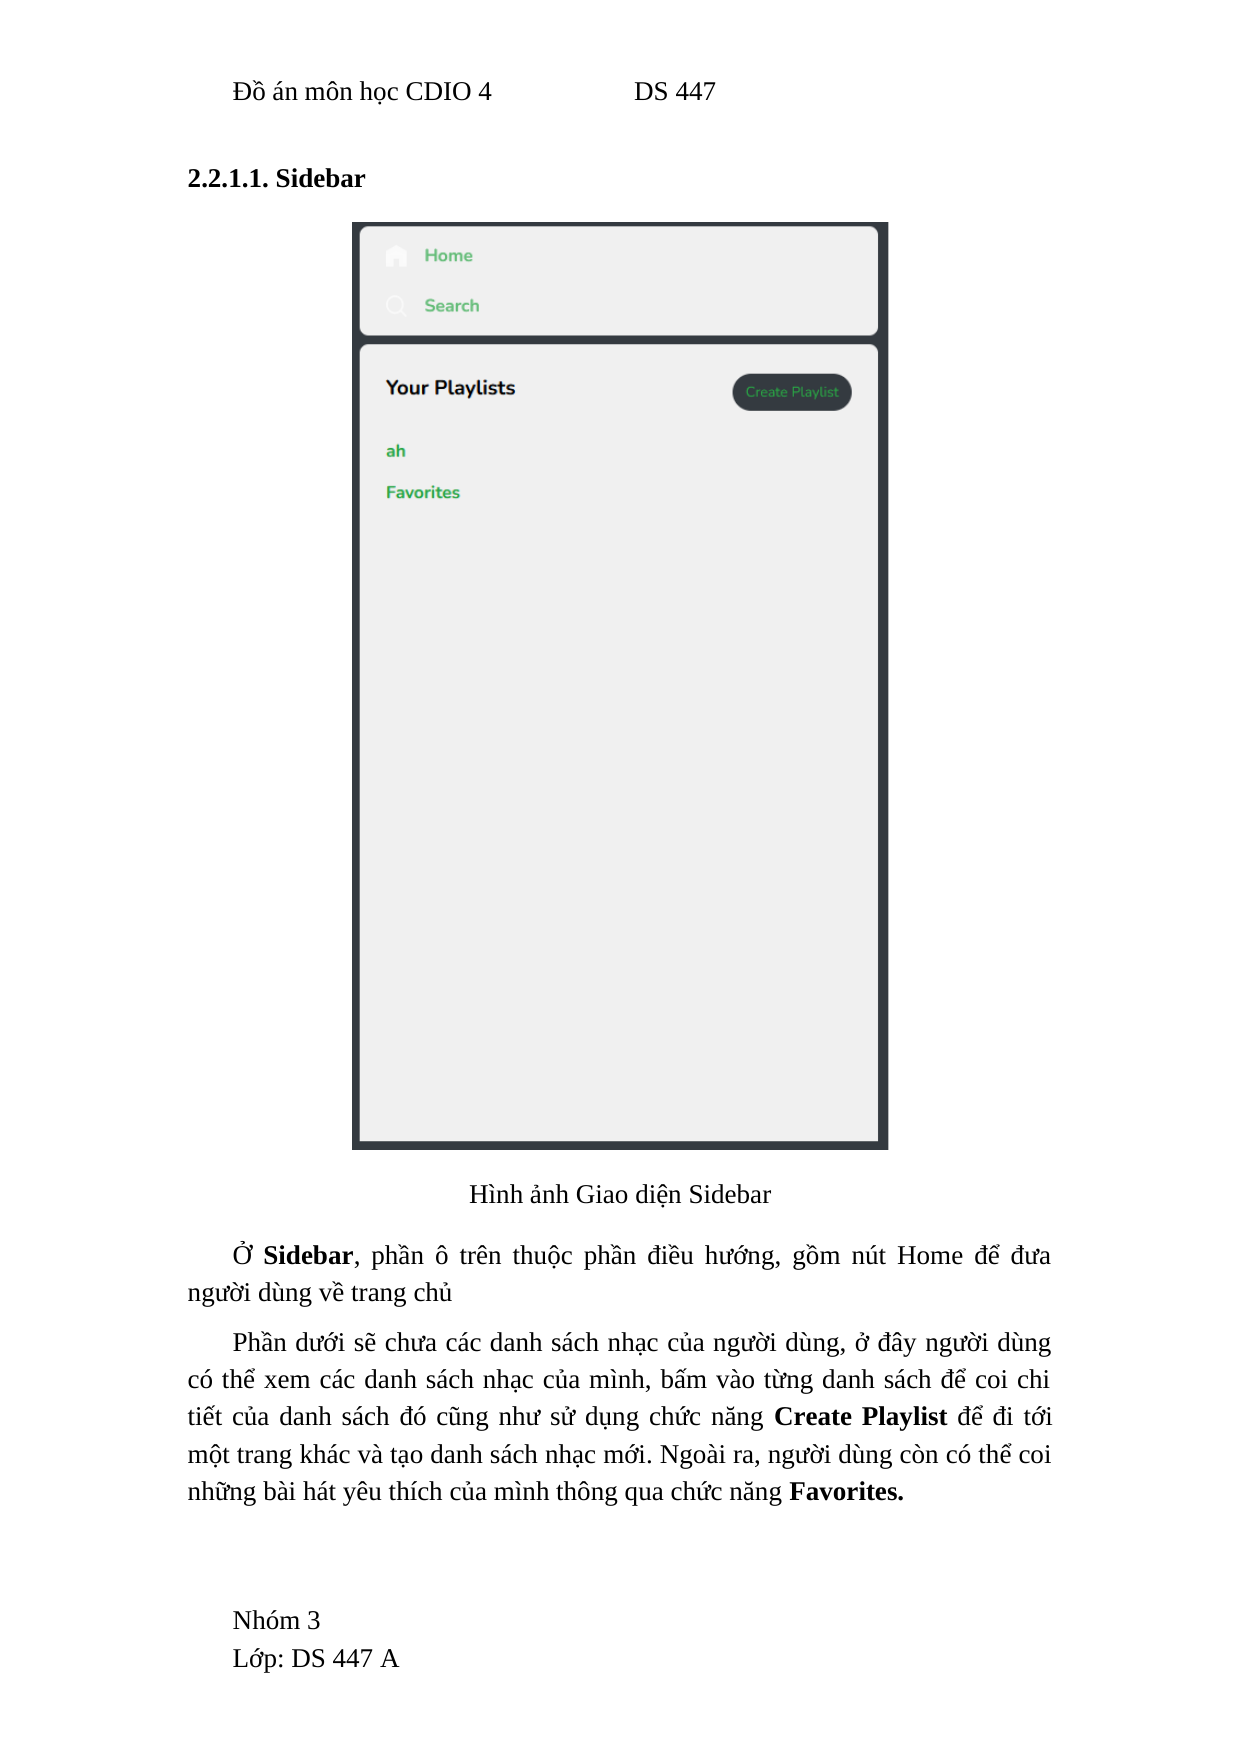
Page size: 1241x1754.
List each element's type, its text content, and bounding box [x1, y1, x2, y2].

subtitle 2.2.1.1. Sidebar [187, 162, 1053, 194]
text Ở Sidebar, phần ô trên thuộc phần điều hướng, gồm nút Home để đưa người dùng về trang chủ [187, 1239, 1053, 1307]
text Hình ảnh Giao diện Sidebar [187, 1178, 1053, 1210]
picture [352, 222, 889, 1150]
text Phần dưới sẽ chưa các danh sách nhạc của người dùng, ở đây người dùng có thể xem các danh sách nhạc của mình, bấm vào từng danh sách để coi chi tiết của danh sách đó cũng như sử dụng chức năng Create Playlist để đi tới một trang khác và tạo danh sách nhạc mới. Ngoài ra, người dùng còn có thể coi những bài hát yêu thích của mình thông qua chức năng Favorites. [187, 1326, 1053, 1506]
